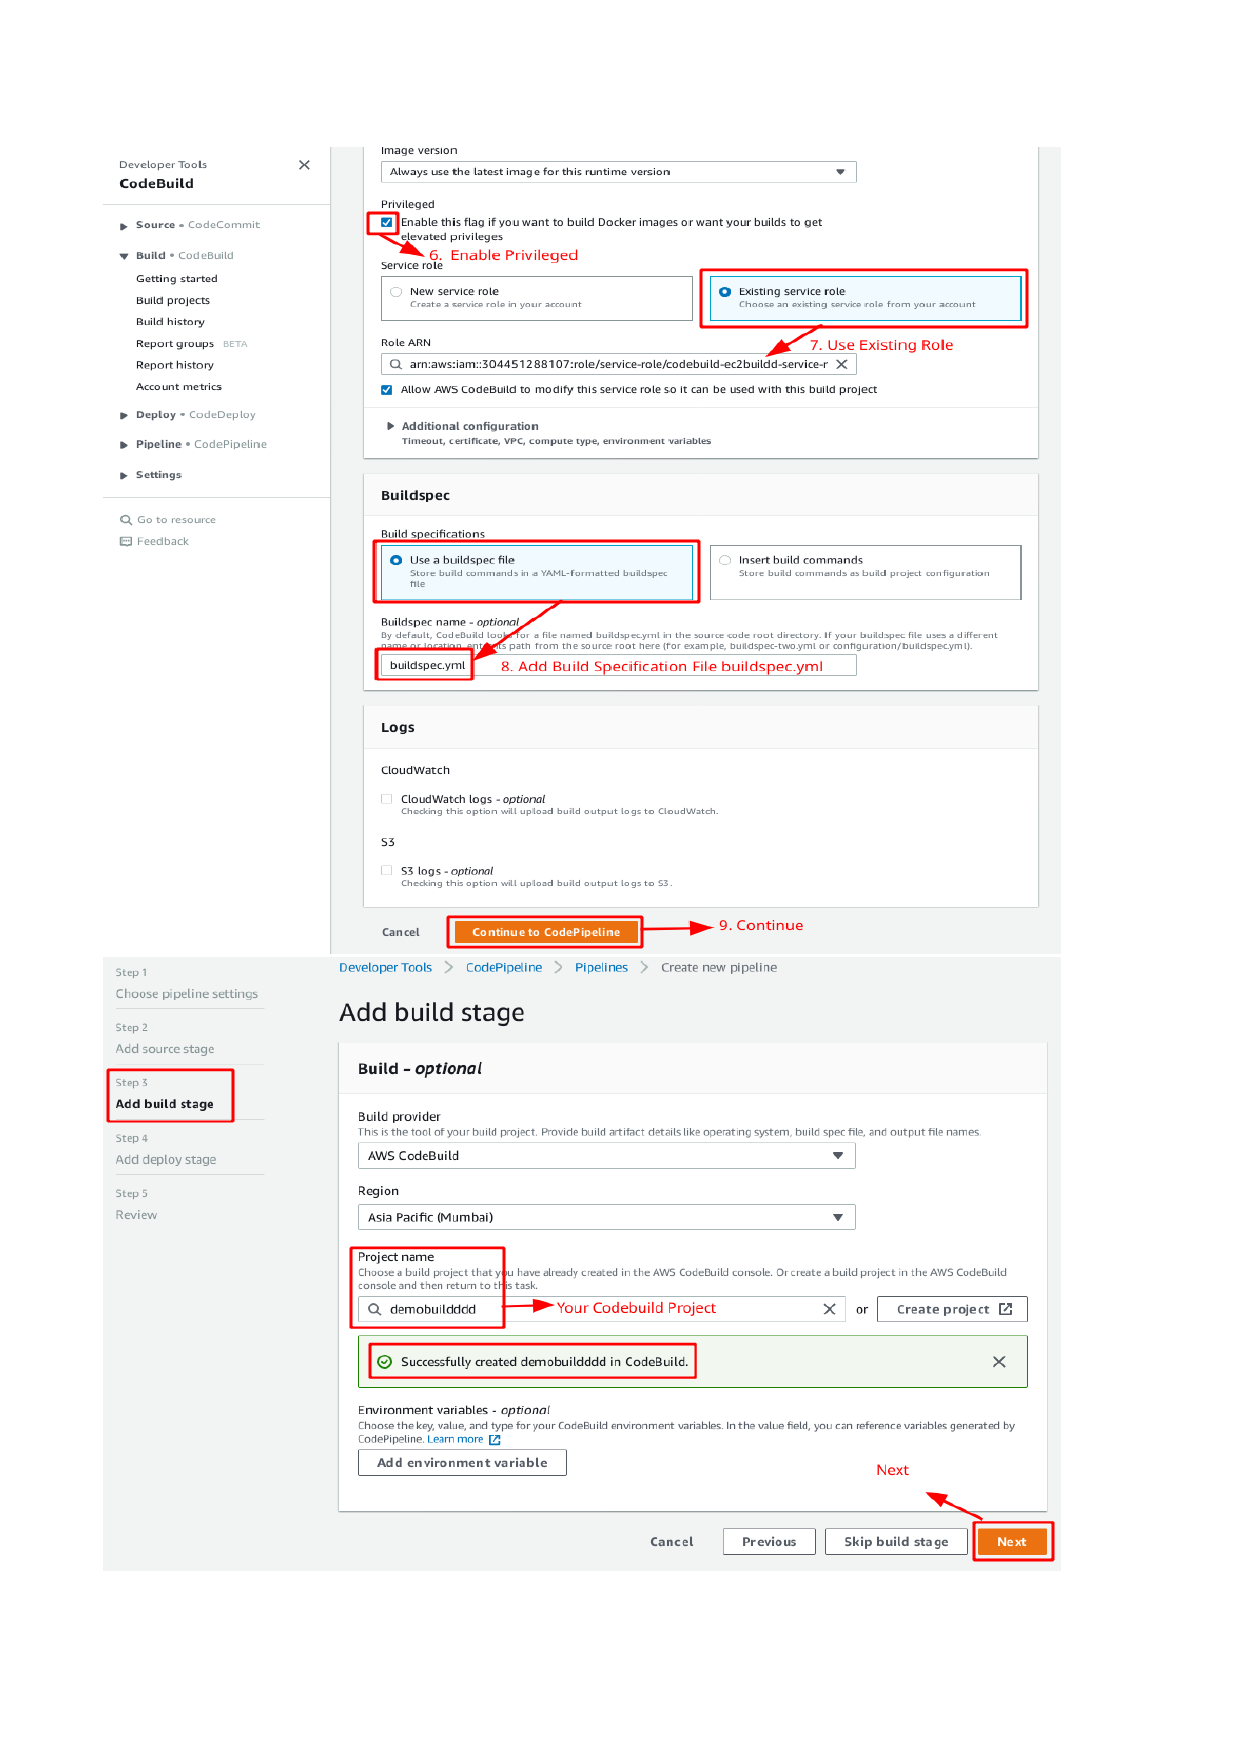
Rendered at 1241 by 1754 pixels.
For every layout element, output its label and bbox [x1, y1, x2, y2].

picture [103, 147, 1061, 954]
picture [103, 957, 1061, 1571]
